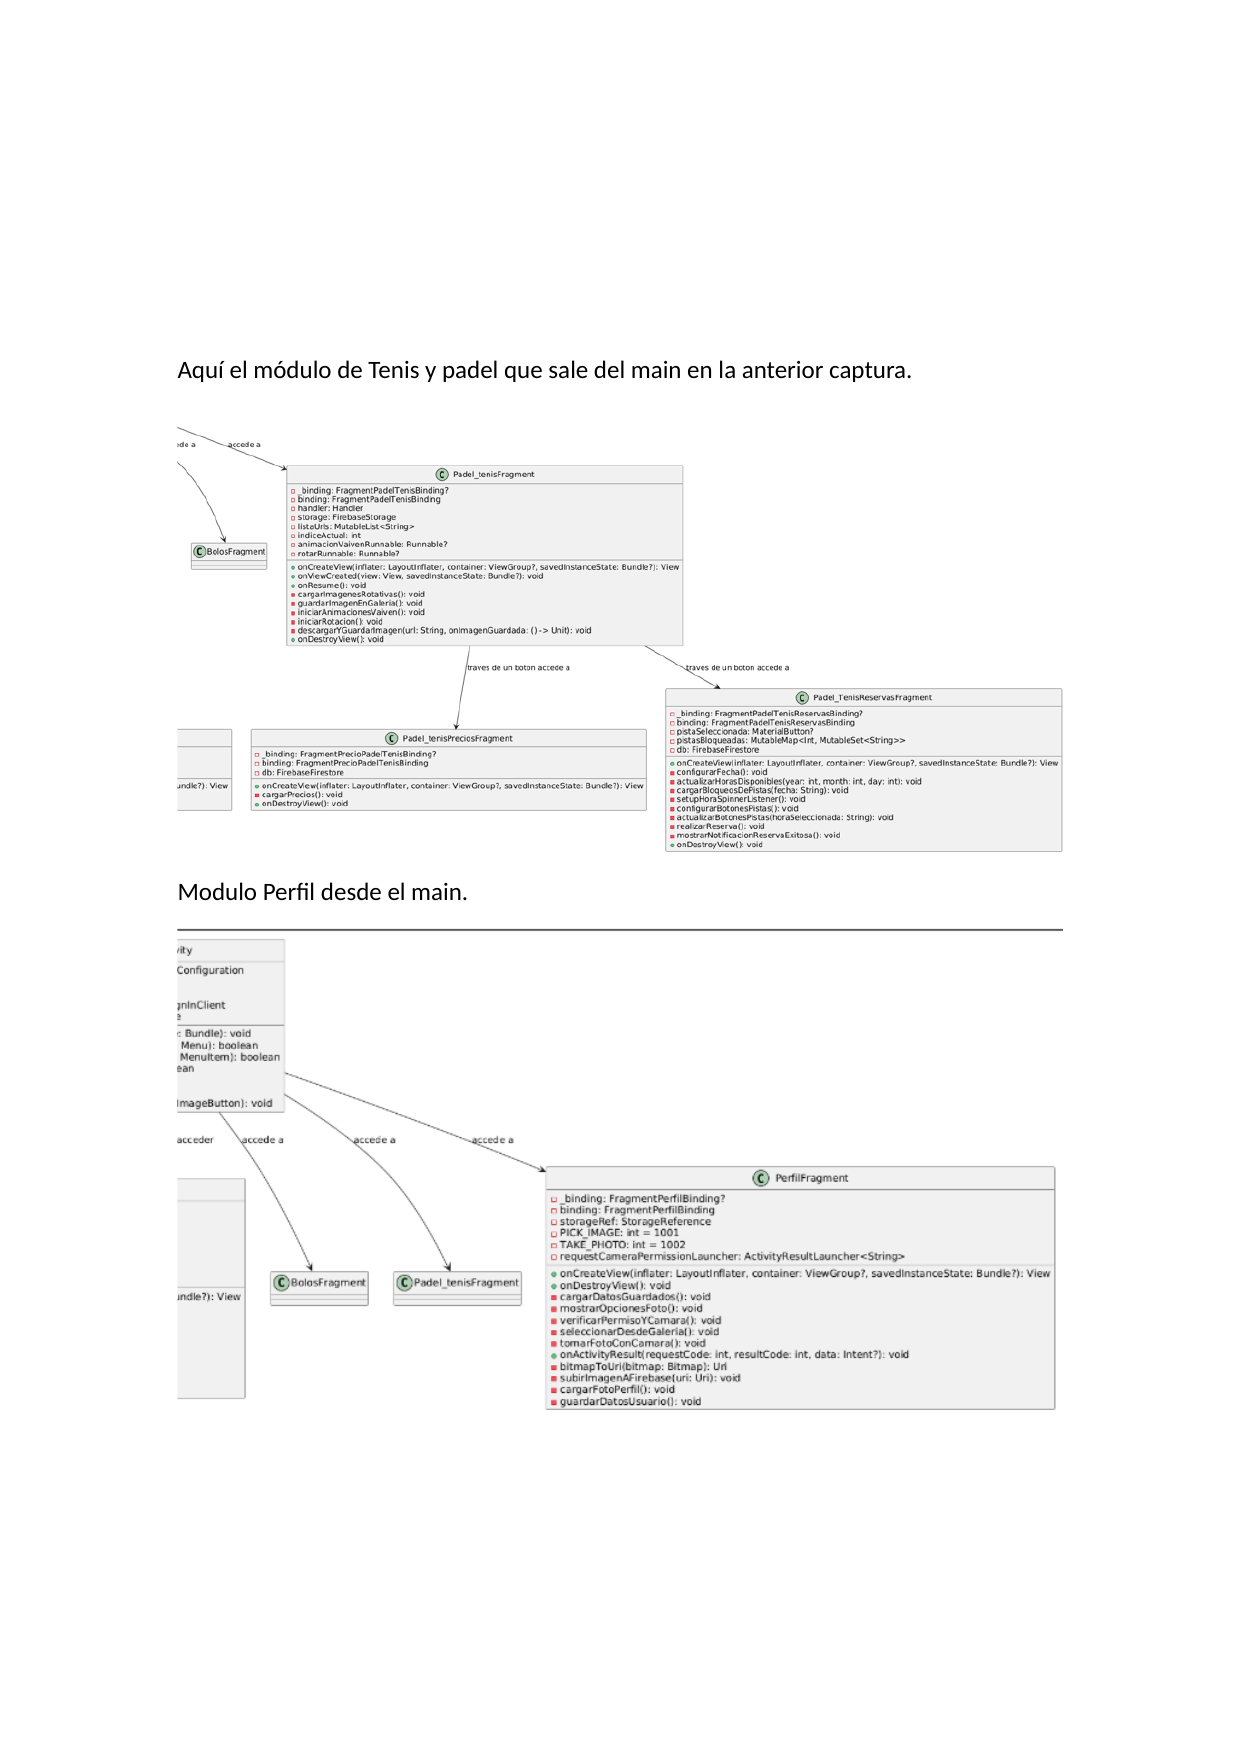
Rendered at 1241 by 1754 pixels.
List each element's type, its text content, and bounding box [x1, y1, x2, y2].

text Aquí el módulo de Tenis y padel que sale del main en la anterior captura. [177, 354, 1063, 385]
picture [177, 928, 1063, 1433]
text Modulo Perfil desde el main. [177, 876, 1063, 907]
picture [177, 406, 1063, 856]
